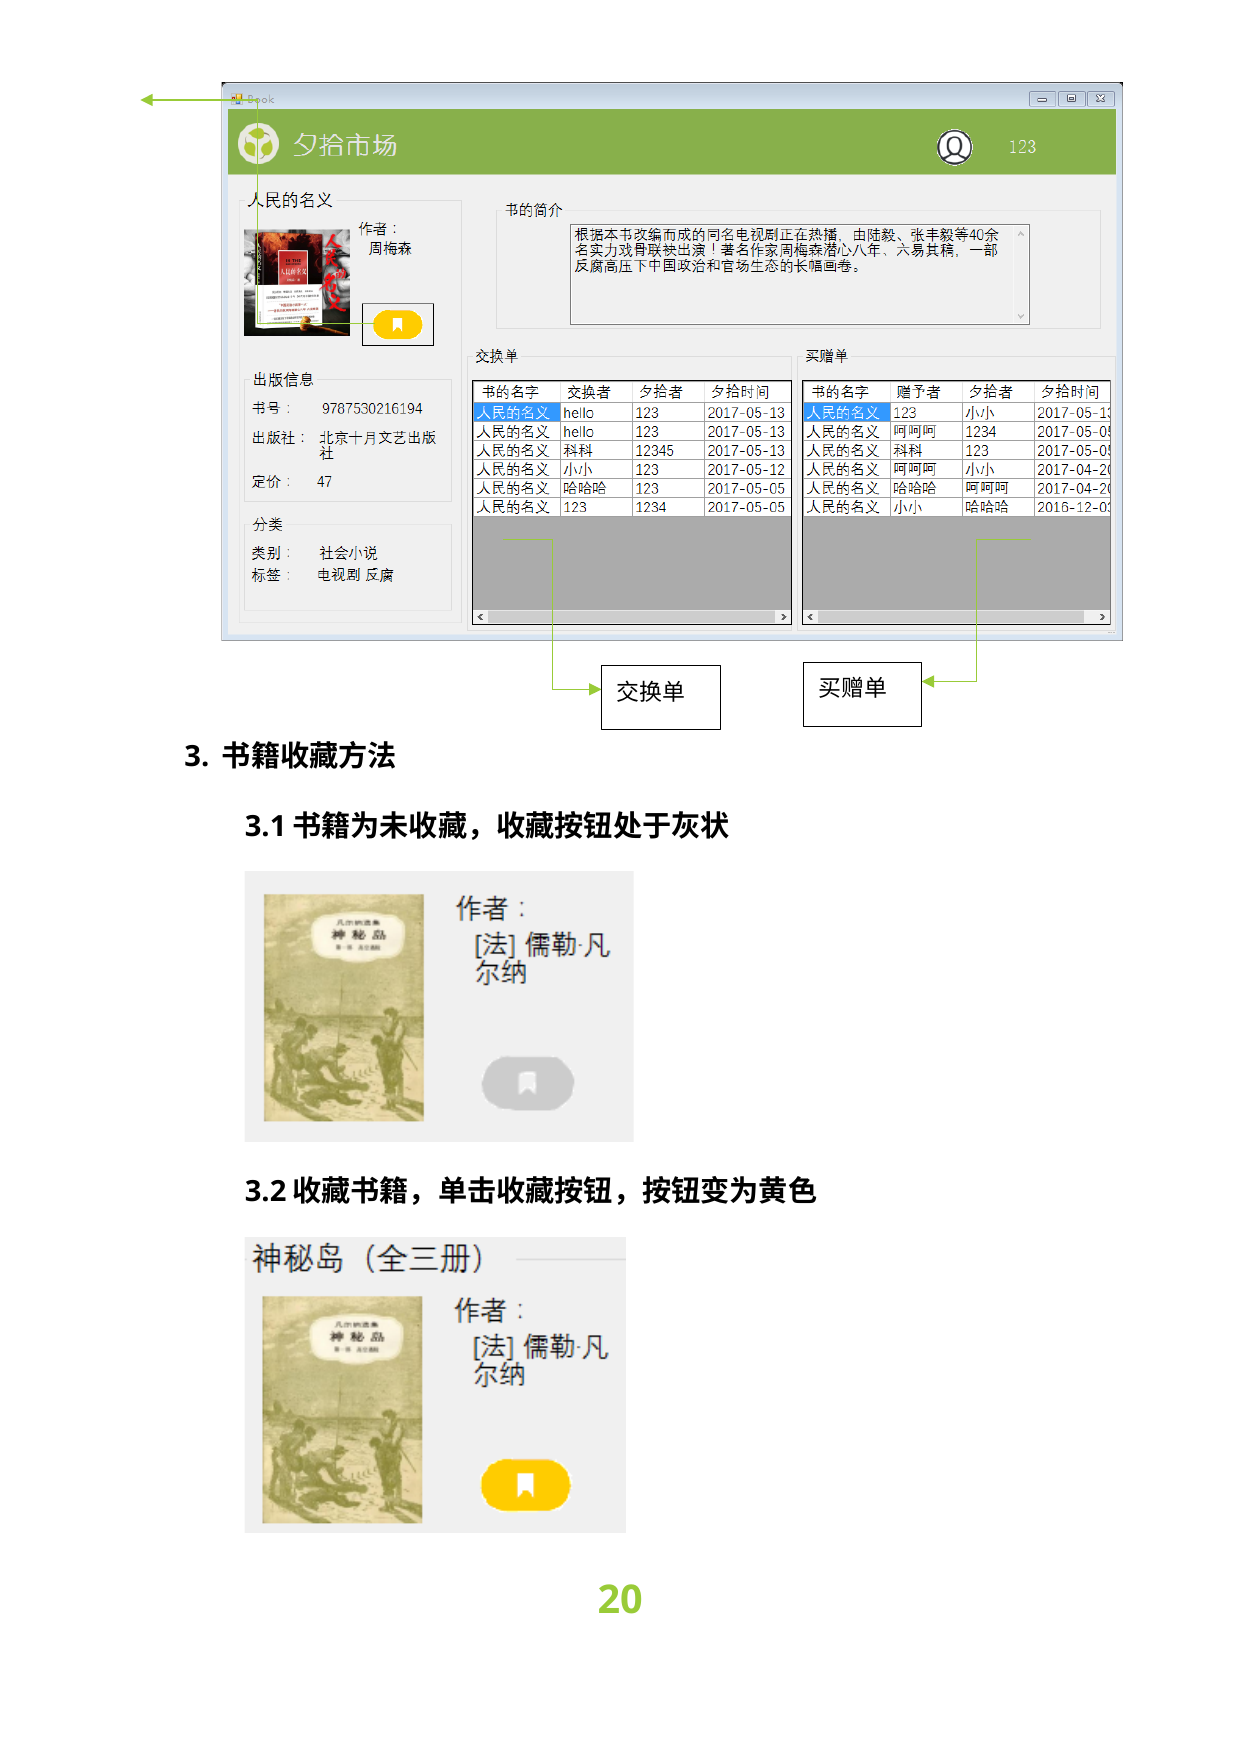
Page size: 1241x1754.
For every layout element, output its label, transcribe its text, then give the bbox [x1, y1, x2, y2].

list 3.1书籍为未收藏，收藏按钮处于灰状 [244, 802, 1071, 844]
list 3.2收藏书籍，单击收藏按钮，按钮变为黄色 [244, 1168, 1071, 1210]
list 书籍收藏方法 [184, 733, 1071, 775]
